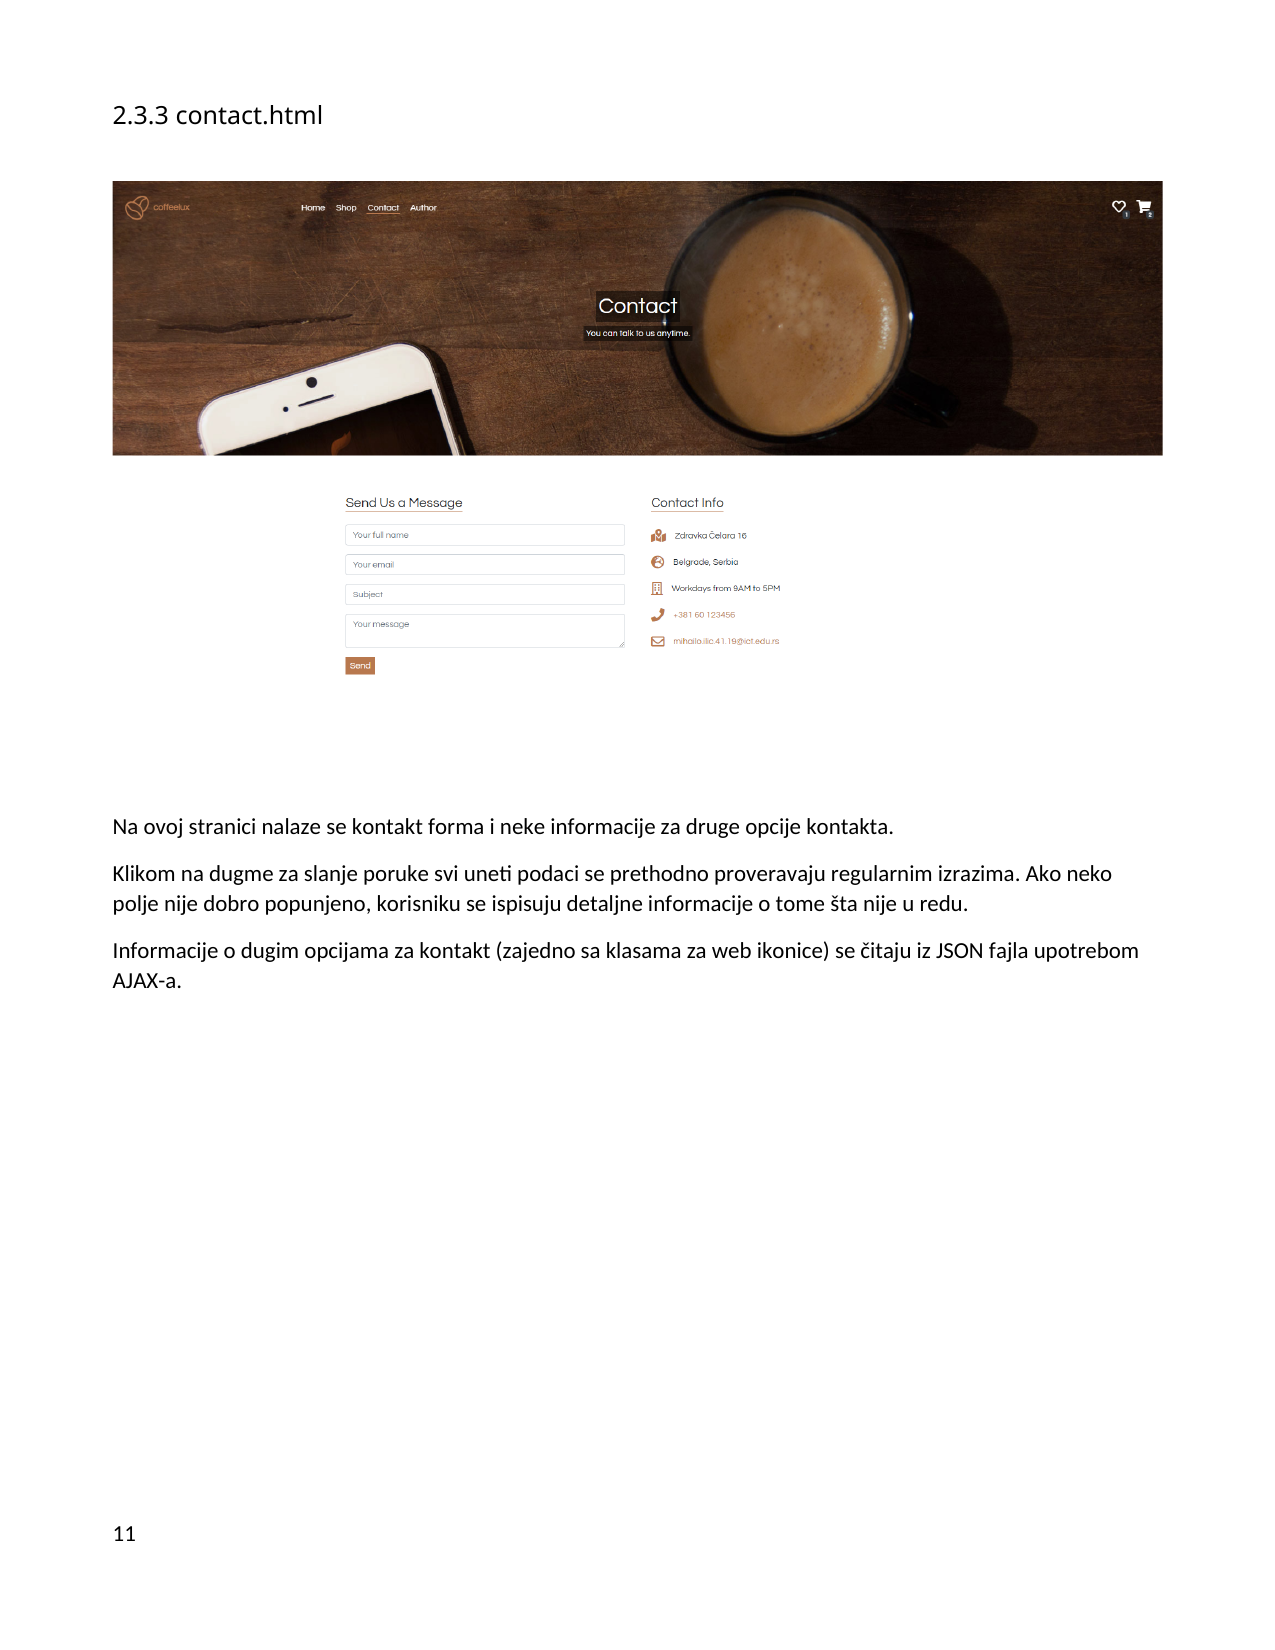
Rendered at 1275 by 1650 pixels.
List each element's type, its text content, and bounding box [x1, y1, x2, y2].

picture [112, 181, 1163, 700]
text Na ovoj stranici nalaze se kontakt forma i neke informacije za druge opcije kontakta. [112, 812, 1162, 840]
text Klikom na dugme za slanje poruke svi uneti podaci se prethodno proveravaju regularnim izrazima. Ako neko polje nije dobro popunjeno, korisniku se ispisuju detaljne informacije o tome šta nije u redu. [112, 859, 1162, 917]
subtitle 2.3.3 contact.html [112, 98, 1162, 132]
text Informacije o dugim opcijama za kontakt (zajedno sa klasama za web ikonice) se čitaju iz JSON fajla upotrebom AJAX-a. [112, 936, 1162, 994]
